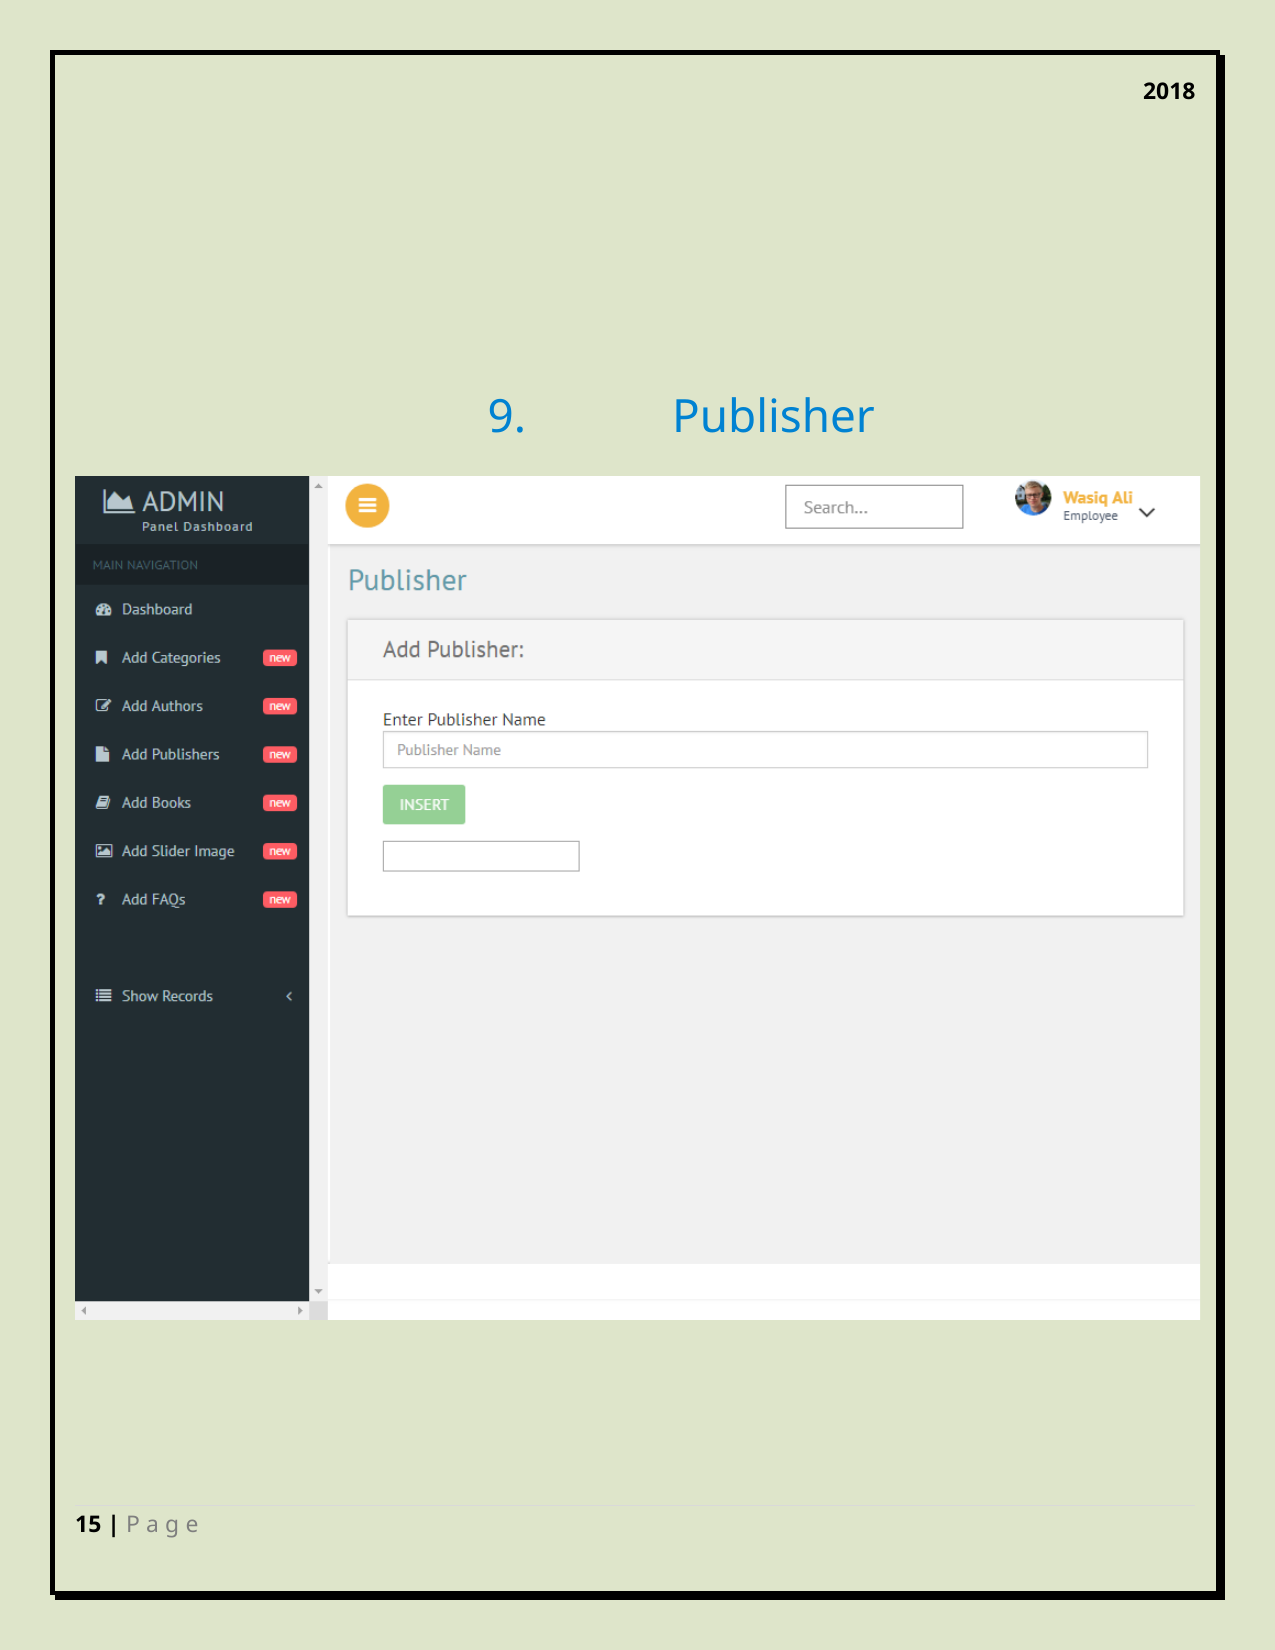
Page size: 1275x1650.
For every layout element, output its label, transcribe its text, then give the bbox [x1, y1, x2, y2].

picture [75, 476, 1200, 1320]
list Publisher [487, 384, 1195, 446]
